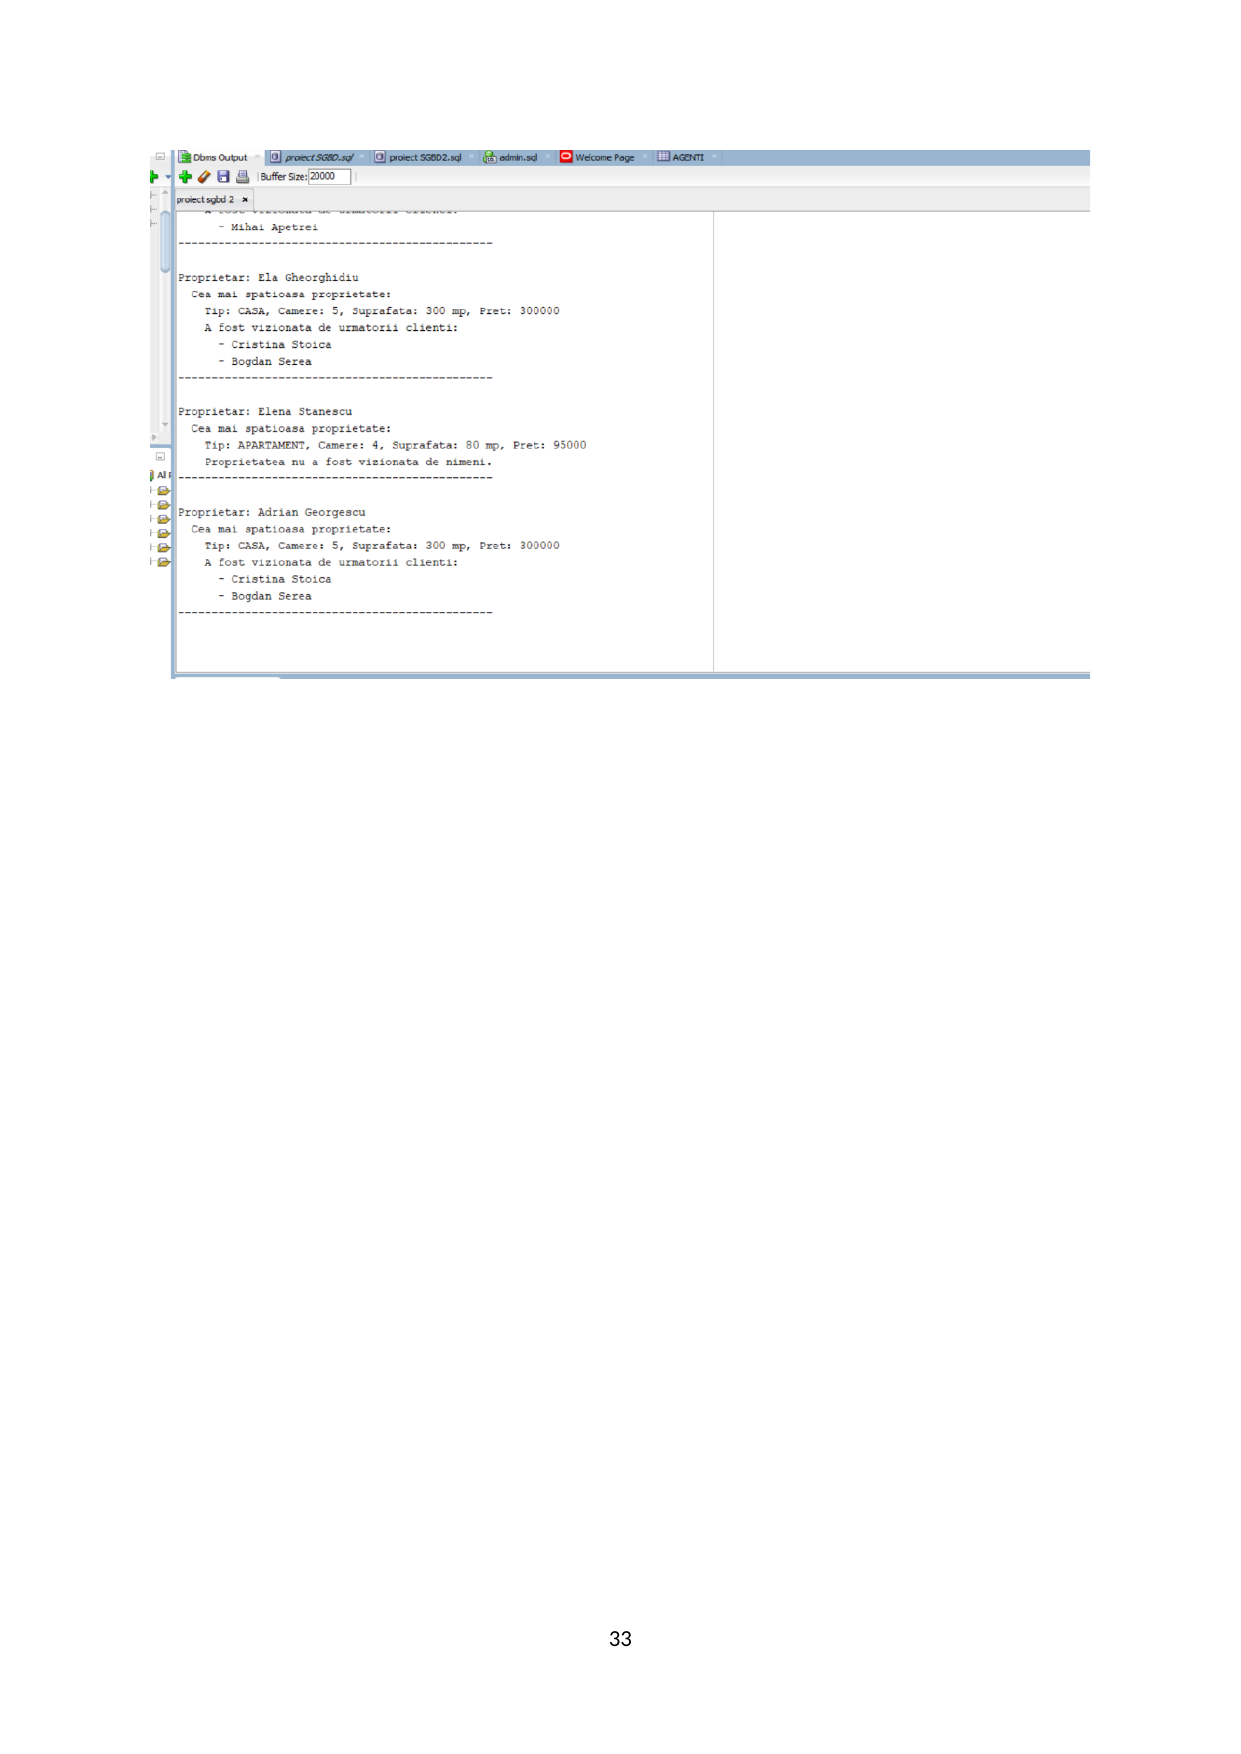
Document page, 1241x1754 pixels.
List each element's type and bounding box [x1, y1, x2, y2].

picture [150, 150, 1091, 679]
